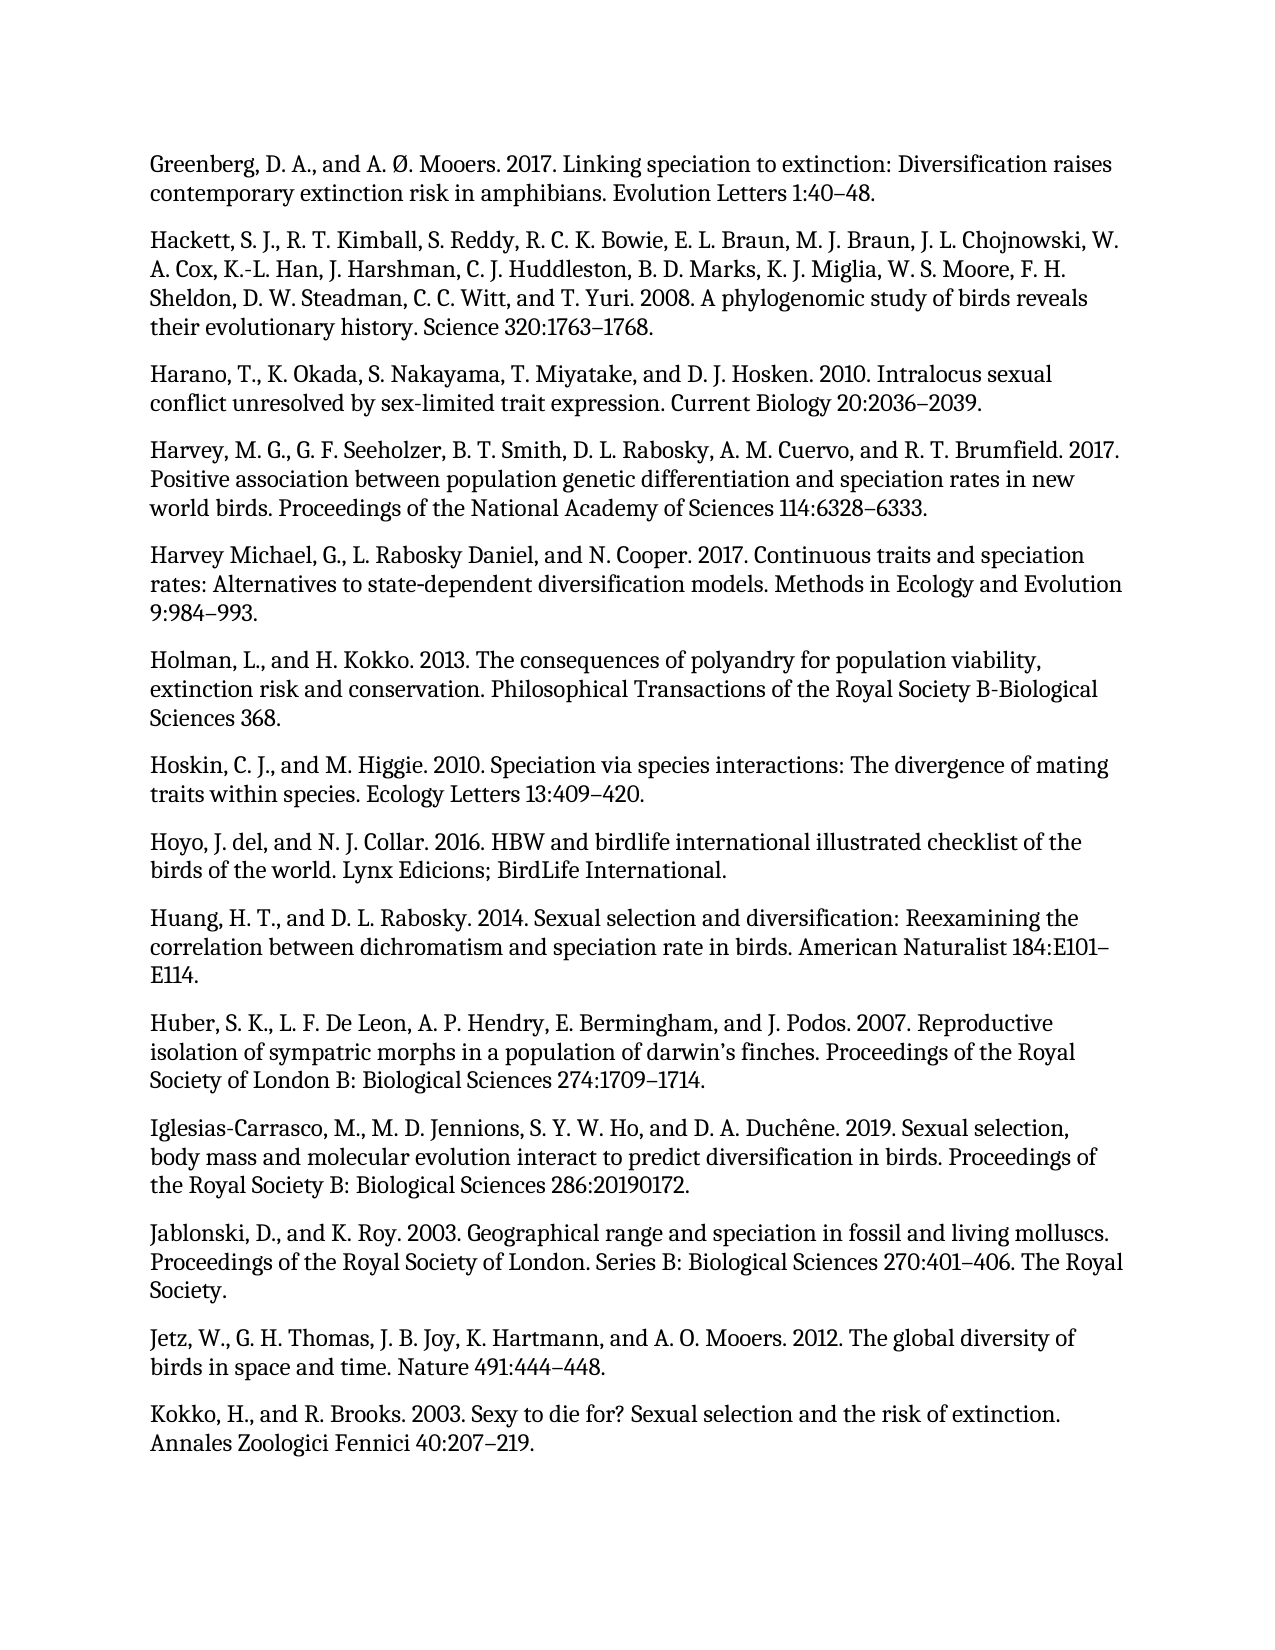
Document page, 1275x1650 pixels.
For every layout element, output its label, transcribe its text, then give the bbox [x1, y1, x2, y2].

text Huang, H. T., and D. L. Rabosky. 2014. Sexual selection and diversification: Reexamining the correlation between dichromatism and speciation rate in birds. American Naturalist 184:E101–E114. [150, 904, 1125, 990]
text Jablonski, D., and K. Roy. 2003. Geographical range and speciation in fossil and living molluscs. Proceedings of the Royal Society of London. Series B: Biological Sciences 270:401–406. The Royal Society. [150, 1219, 1125, 1305]
text Iglesias-Carrasco, M., M. D. Jennions, S. Y. W. Ho, and D. A. Duchêne. 2019. Sexual selection, body mass and molecular evolution interact to predict diversification in birds. Proceedings of the Royal Society B: Biological Sciences 286:20190172. [150, 1114, 1125, 1200]
text Greenberg, D. A., and A. Ø. Mooers. 2017. Linking speciation to extinction: Diversification raises contemporary extinction risk in amphibians. Evolution Letters 1:40–48. [150, 150, 1125, 207]
text Harvey, M. G., G. F. Seeholzer, B. T. Smith, D. L. Rabosky, A. M. Cuervo, and R. T. Brumfield. 2017. Positive association between population genetic differentiation and speciation rates in new world birds. Proceedings of the National Academy of Sciences 114:6328–6333. [150, 436, 1125, 522]
text Harano, T., K. Okada, S. Nakayama, T. Miyatake, and D. J. Hosken. 2010. Intralocus sexual conflict unresolved by sex-limited trait expression. Current Biology 20:2036–2039. [150, 360, 1125, 417]
text Jetz, W., G. H. Thomas, J. B. Joy, K. Hartmann, and A. O. Mooers. 2012. The global diversity of birds in space and time. Nature 491:444–448. [150, 1324, 1125, 1381]
text Harvey Michael, G., L. Rabosky Daniel, and N. Cooper. 2017. Continuous traits and speciation rates: Alternatives to state‐dependent diversification models. Methods in Ecology and Evolution 9:984–993. [150, 541, 1125, 627]
text Holman, L., and H. Kokko. 2013. The consequences of polyandry for population viability, extinction risk and conservation. Philosophical Transactions of the Royal Society B-Biological Sciences 368. [150, 646, 1125, 732]
text Huber, S. K., L. F. De Leon, A. P. Hendry, E. Bermingham, and J. Podos. 2007. Reproductive isolation of sympatric morphs in a population of darwin’s finches. Proceedings of the Royal Society of London B: Biological Sciences 274:1709–1714. [150, 1009, 1125, 1095]
text Hoskin, C. J., and M. Higgie. 2010. Speciation via species interactions: The divergence of mating traits within species. Ecology Letters 13:409–420. [150, 751, 1125, 809]
text Hackett, S. J., R. T. Kimball, S. Reddy, R. C. K. Bowie, E. L. Braun, M. J. Braun, J. L. Chojnowski, W. A. Cox, K.-L. Han, J. Harshman, C. J. Huddleston, B. D. Marks, K. J. Miglia, W. S. Moore, F. H. Sheldon, D. W. Steadman, C. C. Witt, and T. Yuri. 2008. A phylogenomic study of birds reveals their evolutionary history. Science 320:1763–1768. [150, 226, 1125, 341]
text Kokko, H., and R. Brooks. 2003. Sexy to die for? Sexual selection and the risk of extinction. Annales Zoologici Fennici 40:207–219. [150, 1400, 1125, 1457]
text Hoyo, J. del, and N. J. Collar. 2016. HBW and birdlife international illustrated checklist of the birds of the world. Lynx Edicions; BirdLife International. [150, 827, 1125, 885]
